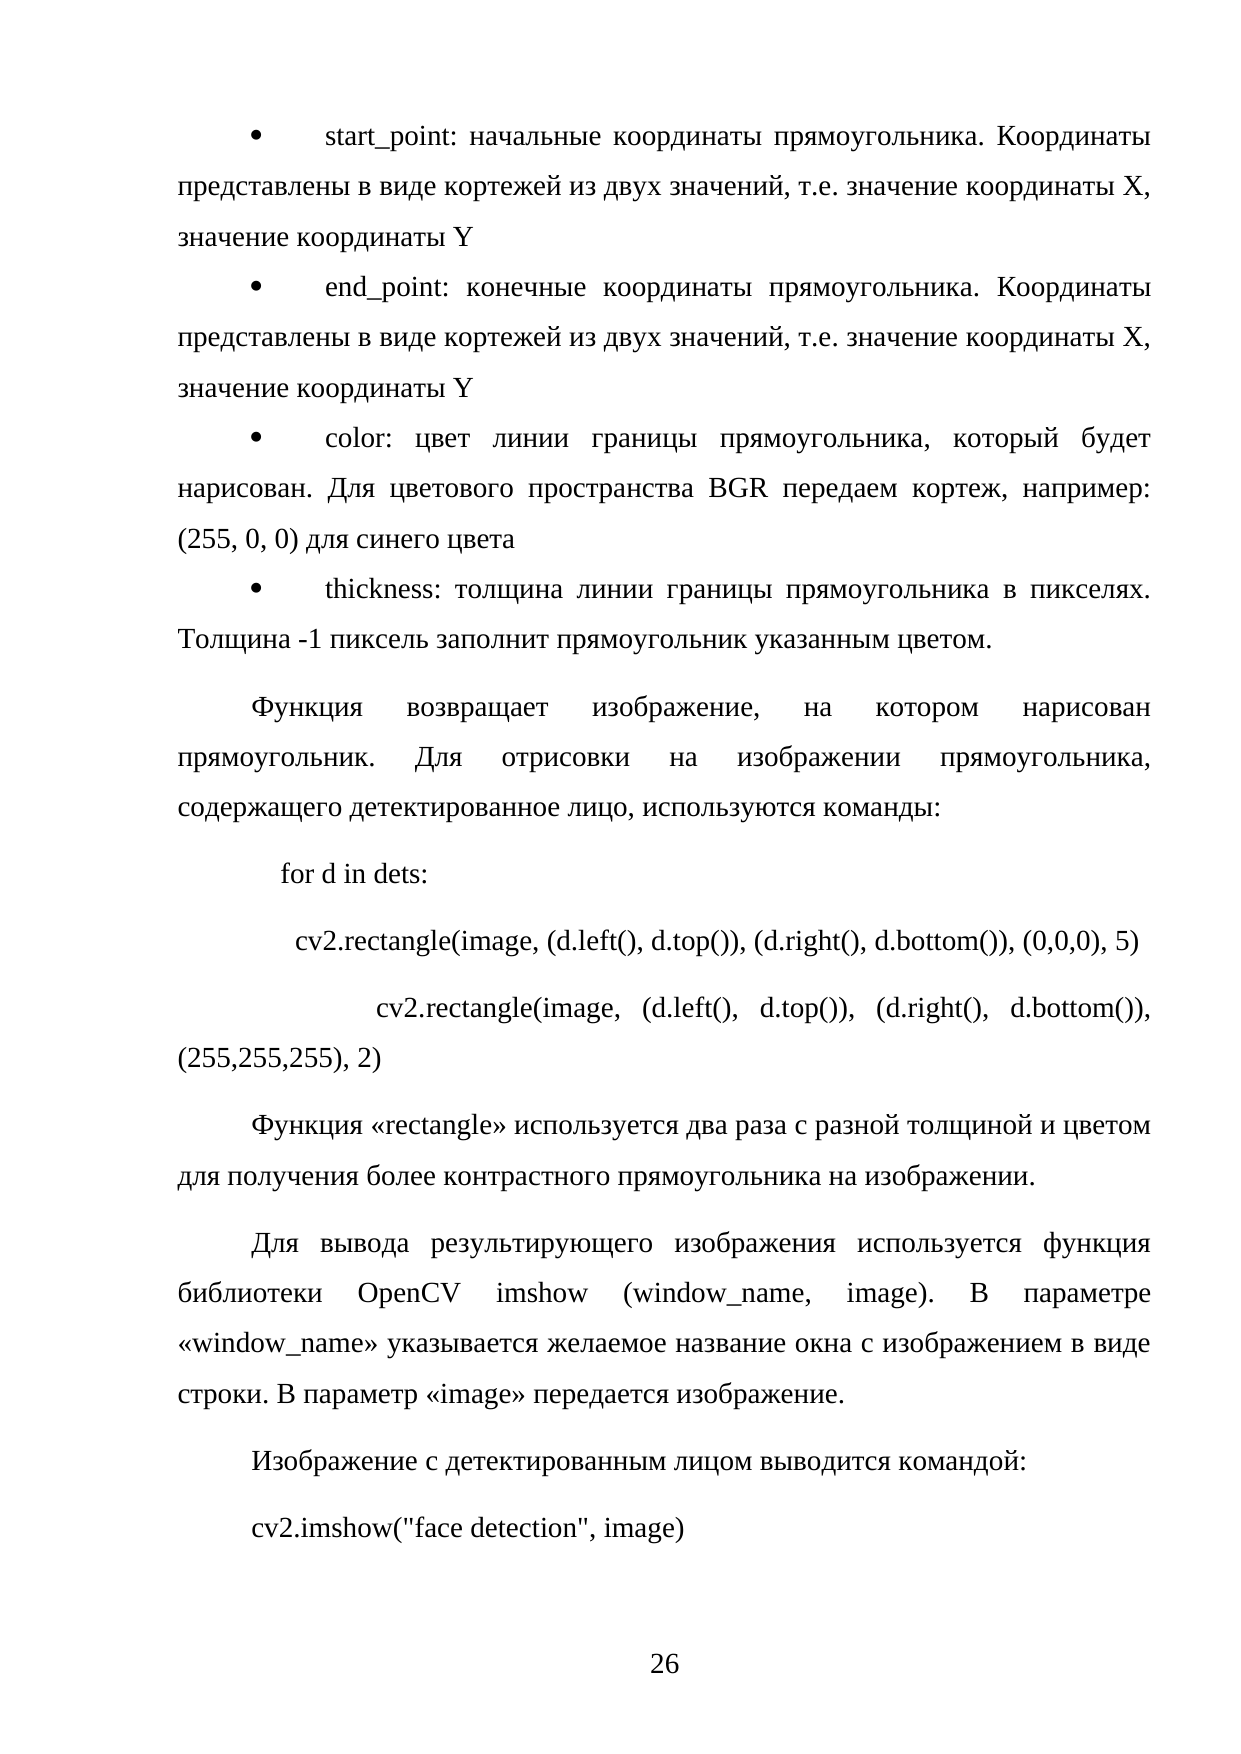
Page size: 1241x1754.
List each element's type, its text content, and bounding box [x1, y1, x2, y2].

list start_point: начальные координаты прямоугольника. Координаты представлены в виде кортежей из двух значений, т.е. значение координаты X, значение координаты Y [177, 118, 1152, 252]
text cv2.rectangle(image, (d.left(), d.top()), (d.right(), d.bottom()), (0,0,0), 5) [177, 923, 1152, 957]
list thickness: толщина линии границы прямоугольника в пикселях. Толщина -1 пиксель заполнит прямоугольник указанным цветом. [177, 571, 1152, 655]
text Функция возвращает изображение, на котором нарисован прямоугольник. Для отрисовки на изображении прямоугольника, содержащего детектированное лицо, используются команды: [177, 689, 1152, 823]
text cv2.rectangle(image, (d.left(), d.top()), (d.right(), d.bottom()), (255,255,255), 2) [177, 990, 1152, 1074]
list end_point: конечные координаты прямоугольника. Координаты представлены в виде кортежей из двух значений, т.е. значение координаты X, значение координаты Y [177, 269, 1152, 403]
text Для вывода результирующего изображения используется функция библиотеки OpenCV imshow (window_name, image). В параметре «window_name» указывается желаемое название окна с изображением в виде строки. В параметр «image» передается изображение. [177, 1225, 1152, 1409]
list color: цвет линии границы прямоугольника, который будет нарисован. Для цветового пространства BGR передаем кортеж, например: (255, 0, 0) для синего цвета [177, 420, 1152, 554]
text Функция «rectangle» используется два раза с разной толщиной и цветом для получения более контрастного прямоугольника на изображении. [177, 1107, 1152, 1191]
text cv2.imshow("face detection", image) [177, 1510, 1152, 1543]
text for d in dets: [177, 856, 1152, 890]
text Изображение с детектированным лицом выводится командой: [177, 1443, 1152, 1476]
